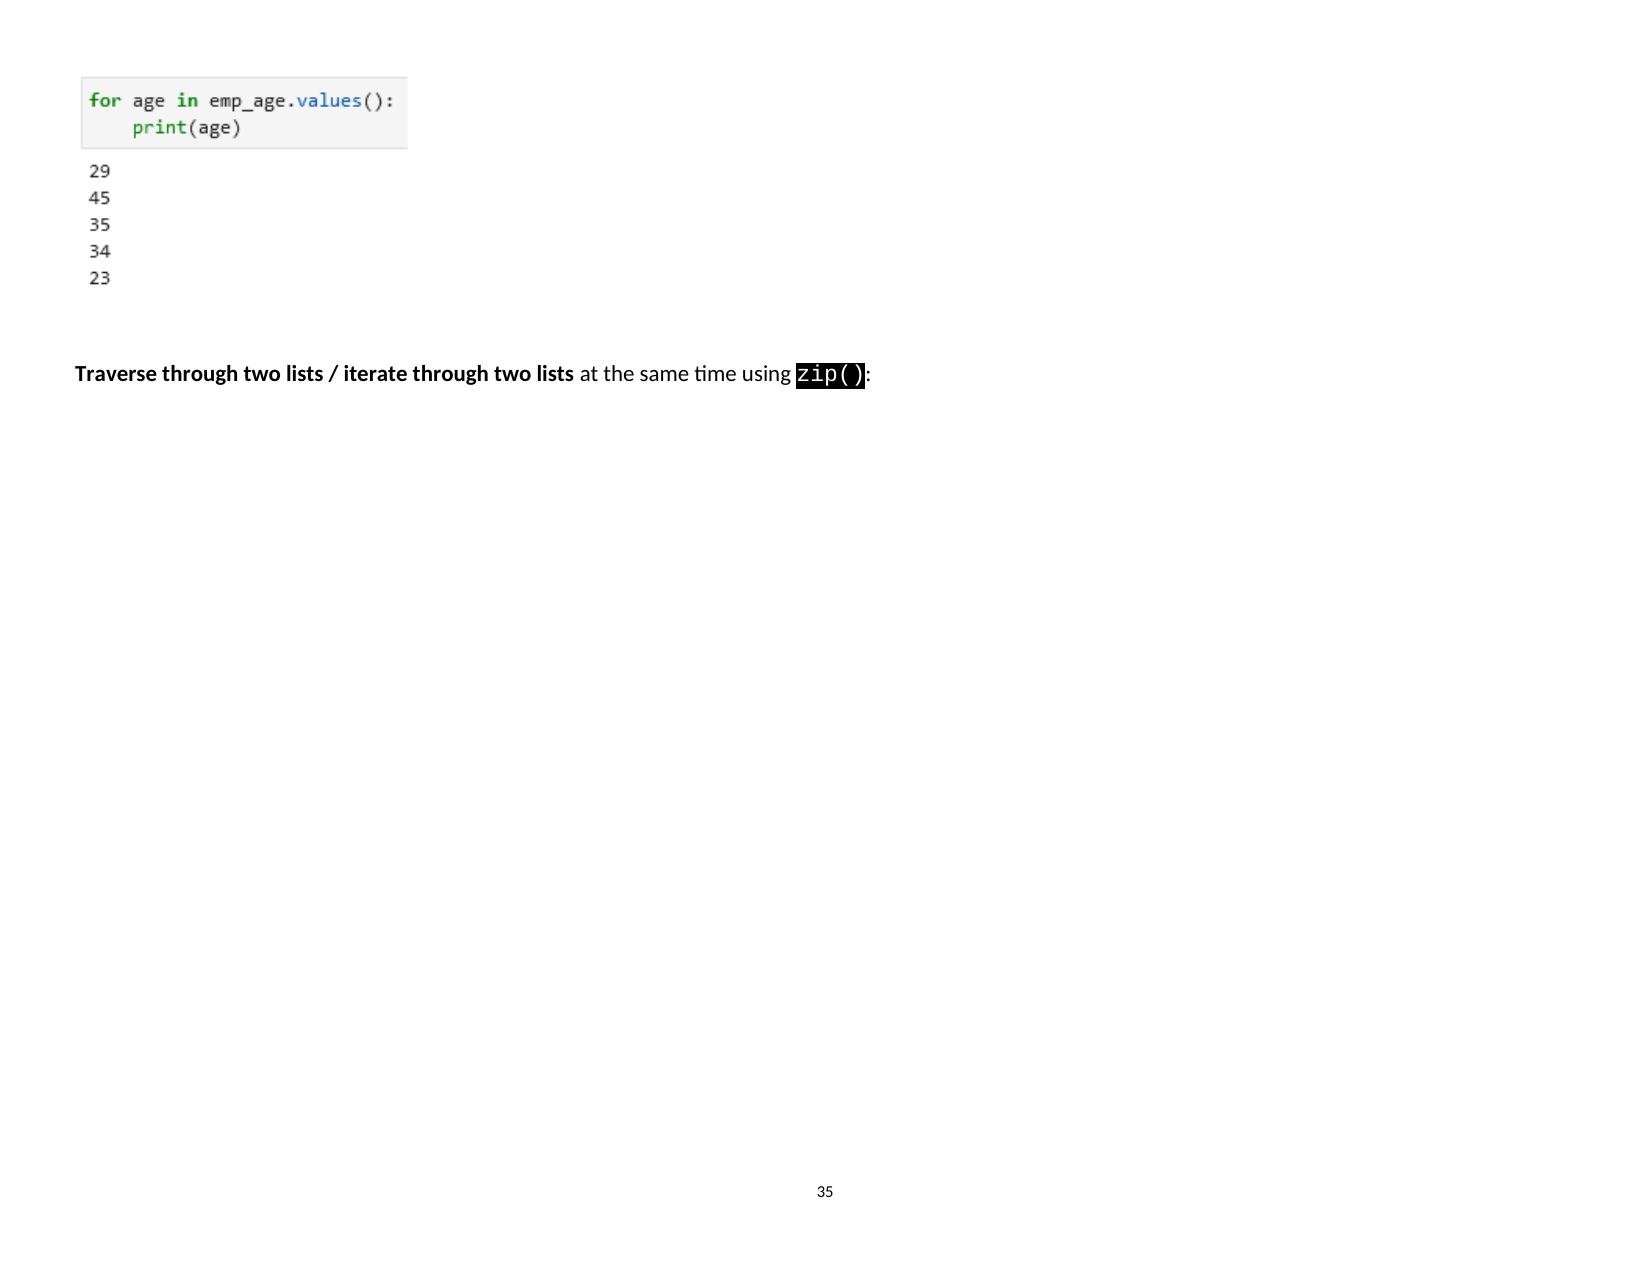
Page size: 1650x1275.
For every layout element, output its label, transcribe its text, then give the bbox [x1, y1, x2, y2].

text Traverse through two lists / iterate through two lists at the same time using zip(): [75, 359, 1575, 389]
picture [75, 75, 408, 294]
